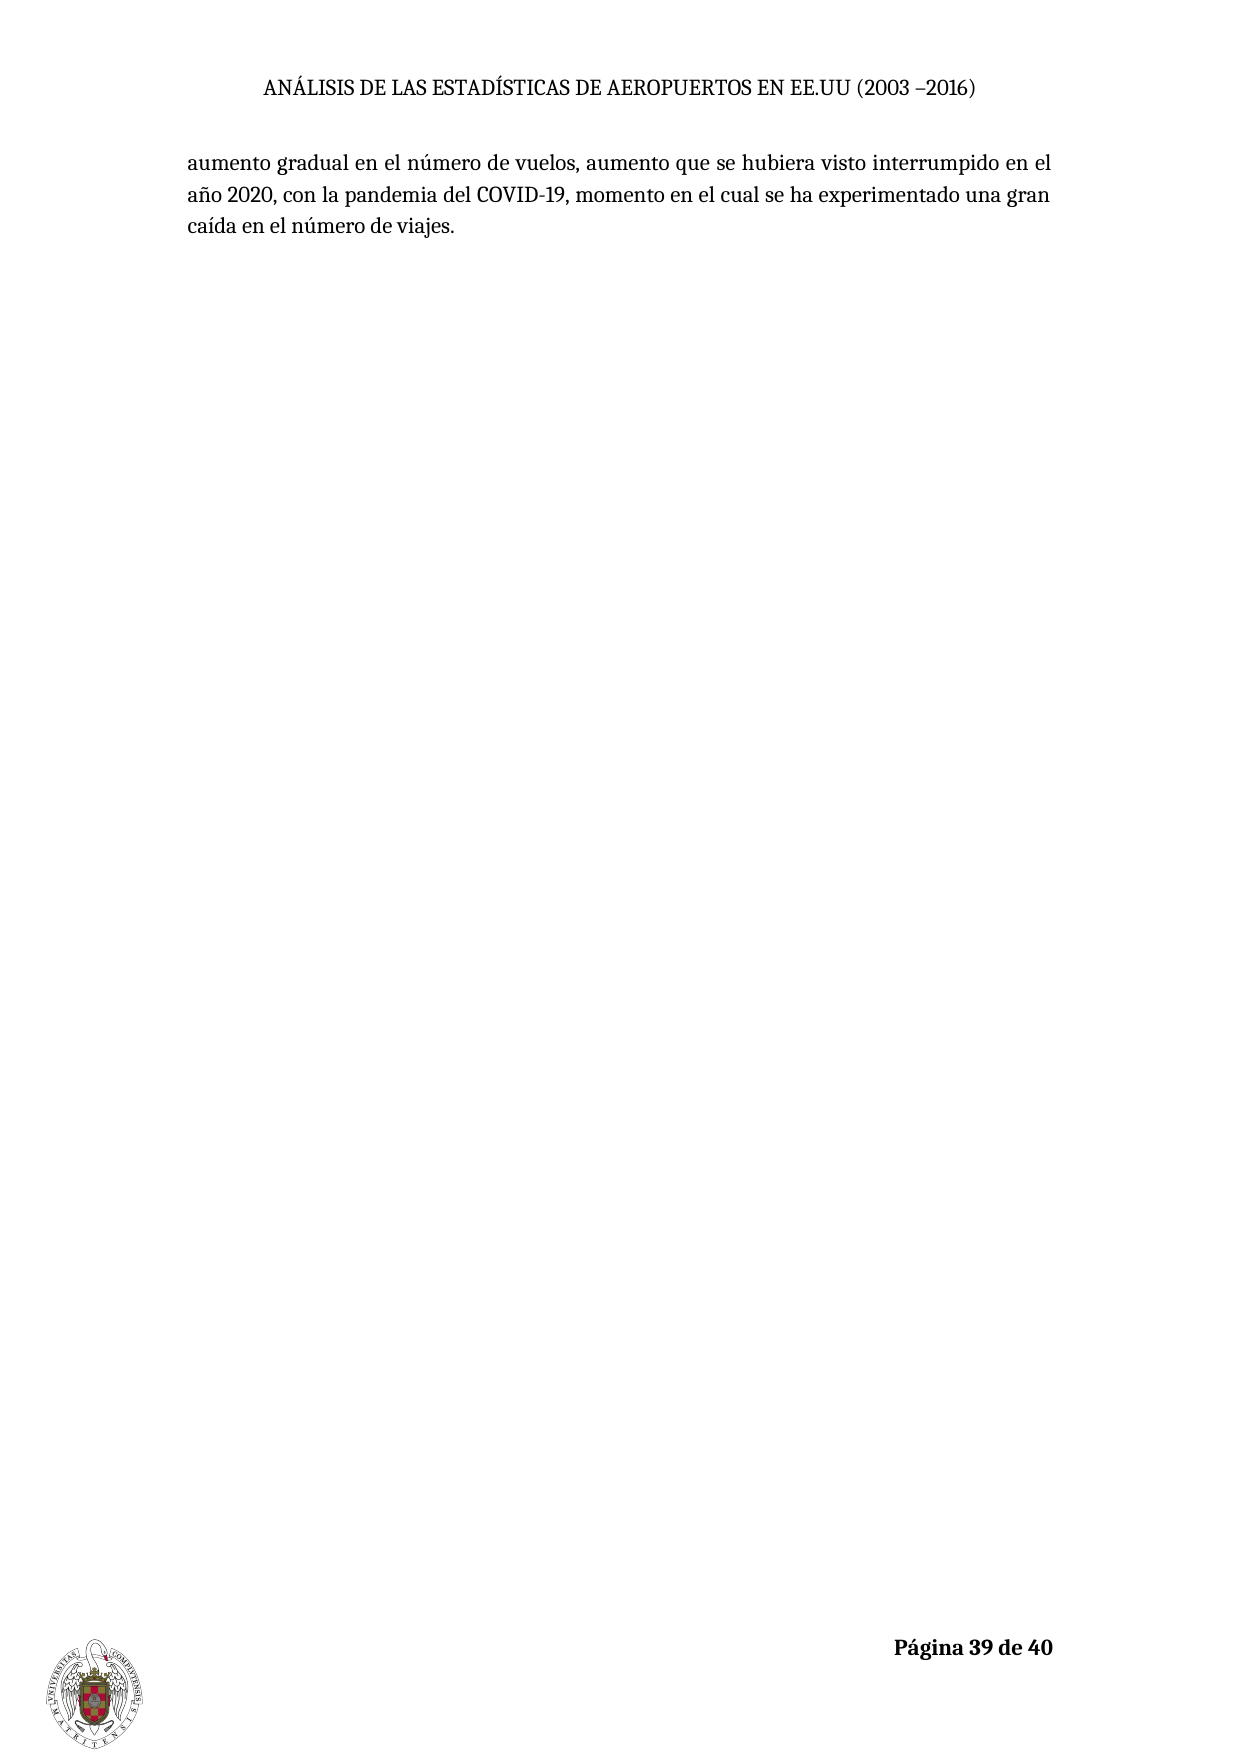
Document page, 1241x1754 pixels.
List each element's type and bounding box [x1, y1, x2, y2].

picture [43, 1636, 146, 1752]
text [187, 150, 1053, 239]
